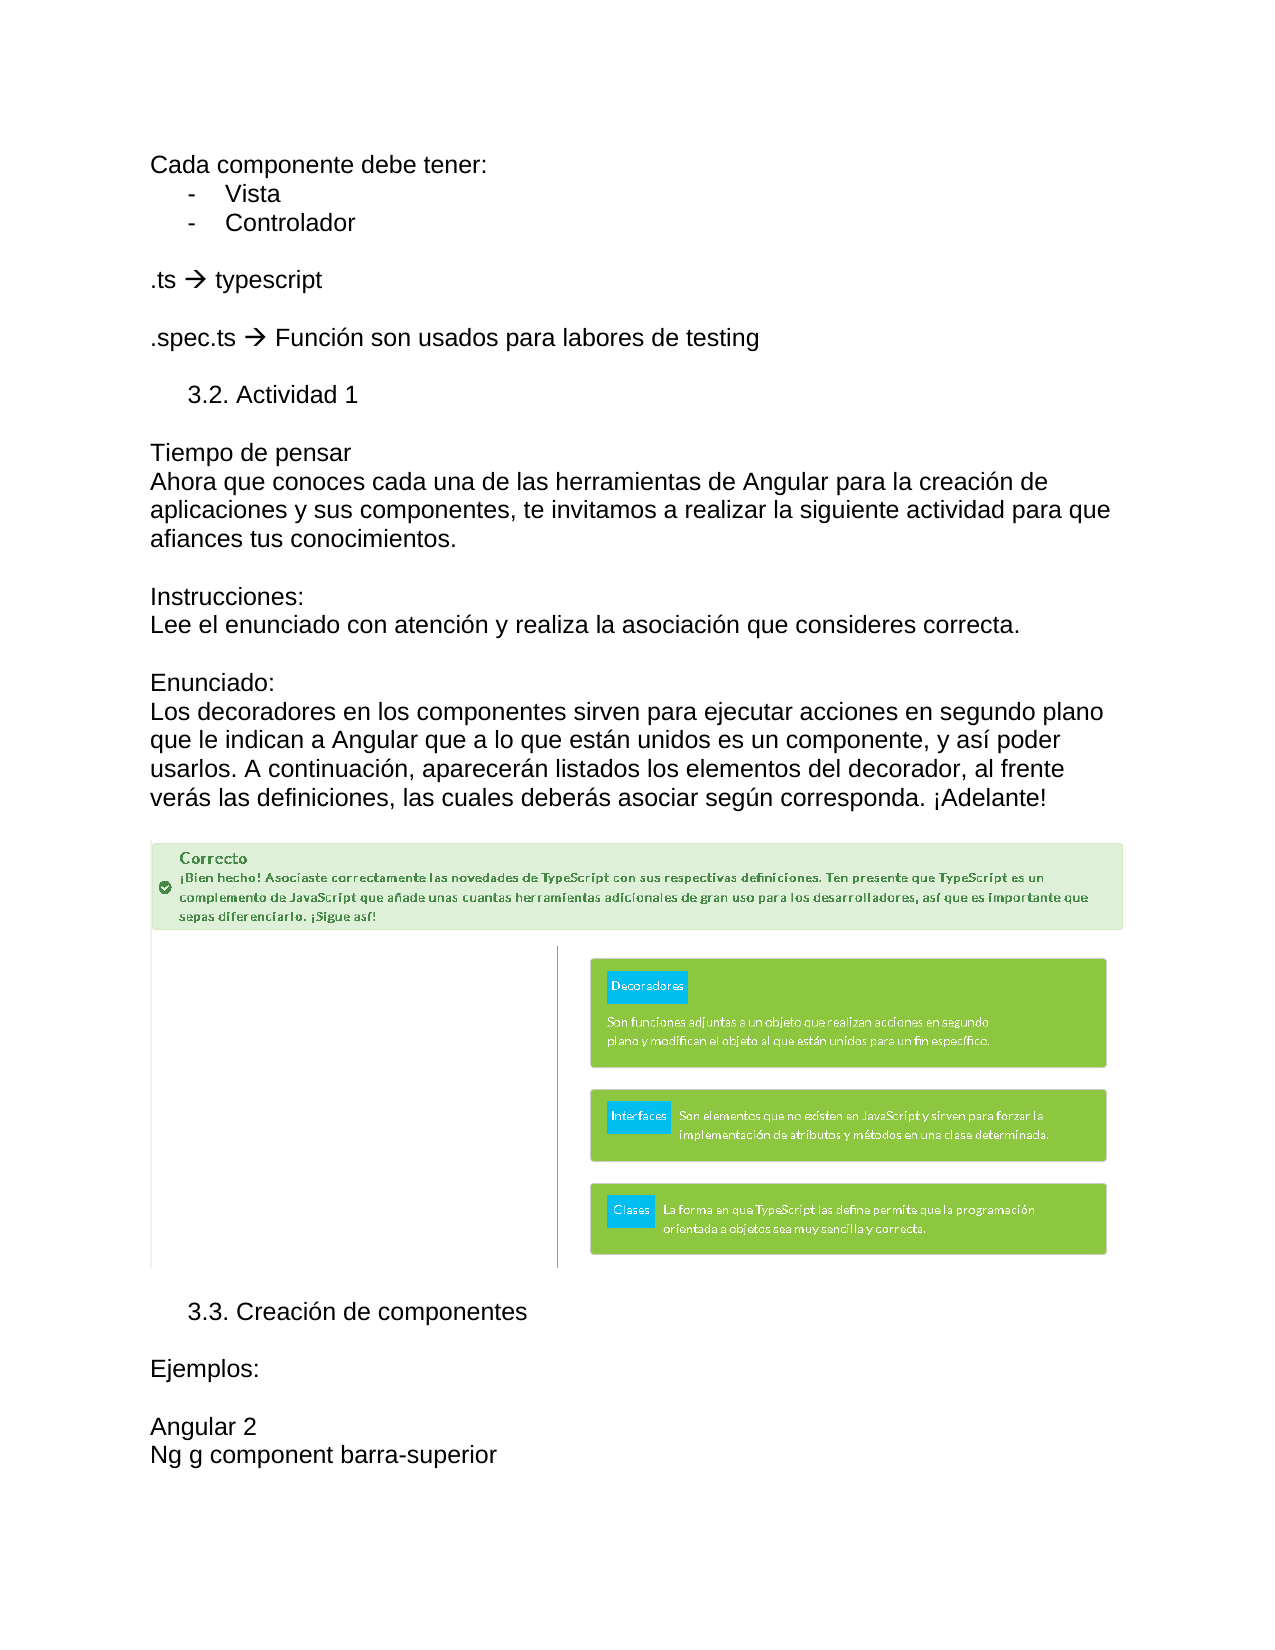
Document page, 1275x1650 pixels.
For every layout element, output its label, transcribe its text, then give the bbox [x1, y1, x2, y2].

text Tiempo de pensar [150, 438, 1125, 466]
text Ahora que conoces cada una de las herramientas de Angular para la creación de aplicaciones y sus componentes, te invitamos a realizar la siguiente actividad para que afiances tus conocimientos. Instrucciones: Lee el enunciado con atención y realiza la asociación que consideres correcta. Enunciado: Los decoradores en los componentes sirven para ejecutar acciones en segundo plano que le indican a Angular que a lo que están unidos es un componente, y así poder usarlos. A continuación, aparecerán listados los elementos del decorador, al frente verás las definiciones, las cuales deberás asociar según corresponda. ¡Adelante! [150, 466, 1125, 811]
text Angular 2 [150, 1411, 1125, 1440]
text 3.2. Actividad 1 [150, 380, 1125, 409]
text .spec.ts Función son usados para labores de testing [150, 323, 1125, 351]
list Vista [187, 179, 1125, 207]
text .ts typescript [150, 265, 1125, 294]
text Ejemplos: [150, 1354, 1125, 1383]
text Ng g component barra-superior [150, 1440, 1125, 1469]
text Cada componente debe tener: [150, 150, 1125, 179]
list Controlador [187, 207, 1125, 236]
text 3.3. Creación de componentes [150, 1296, 1125, 1325]
picture [150, 840, 1125, 1268]
